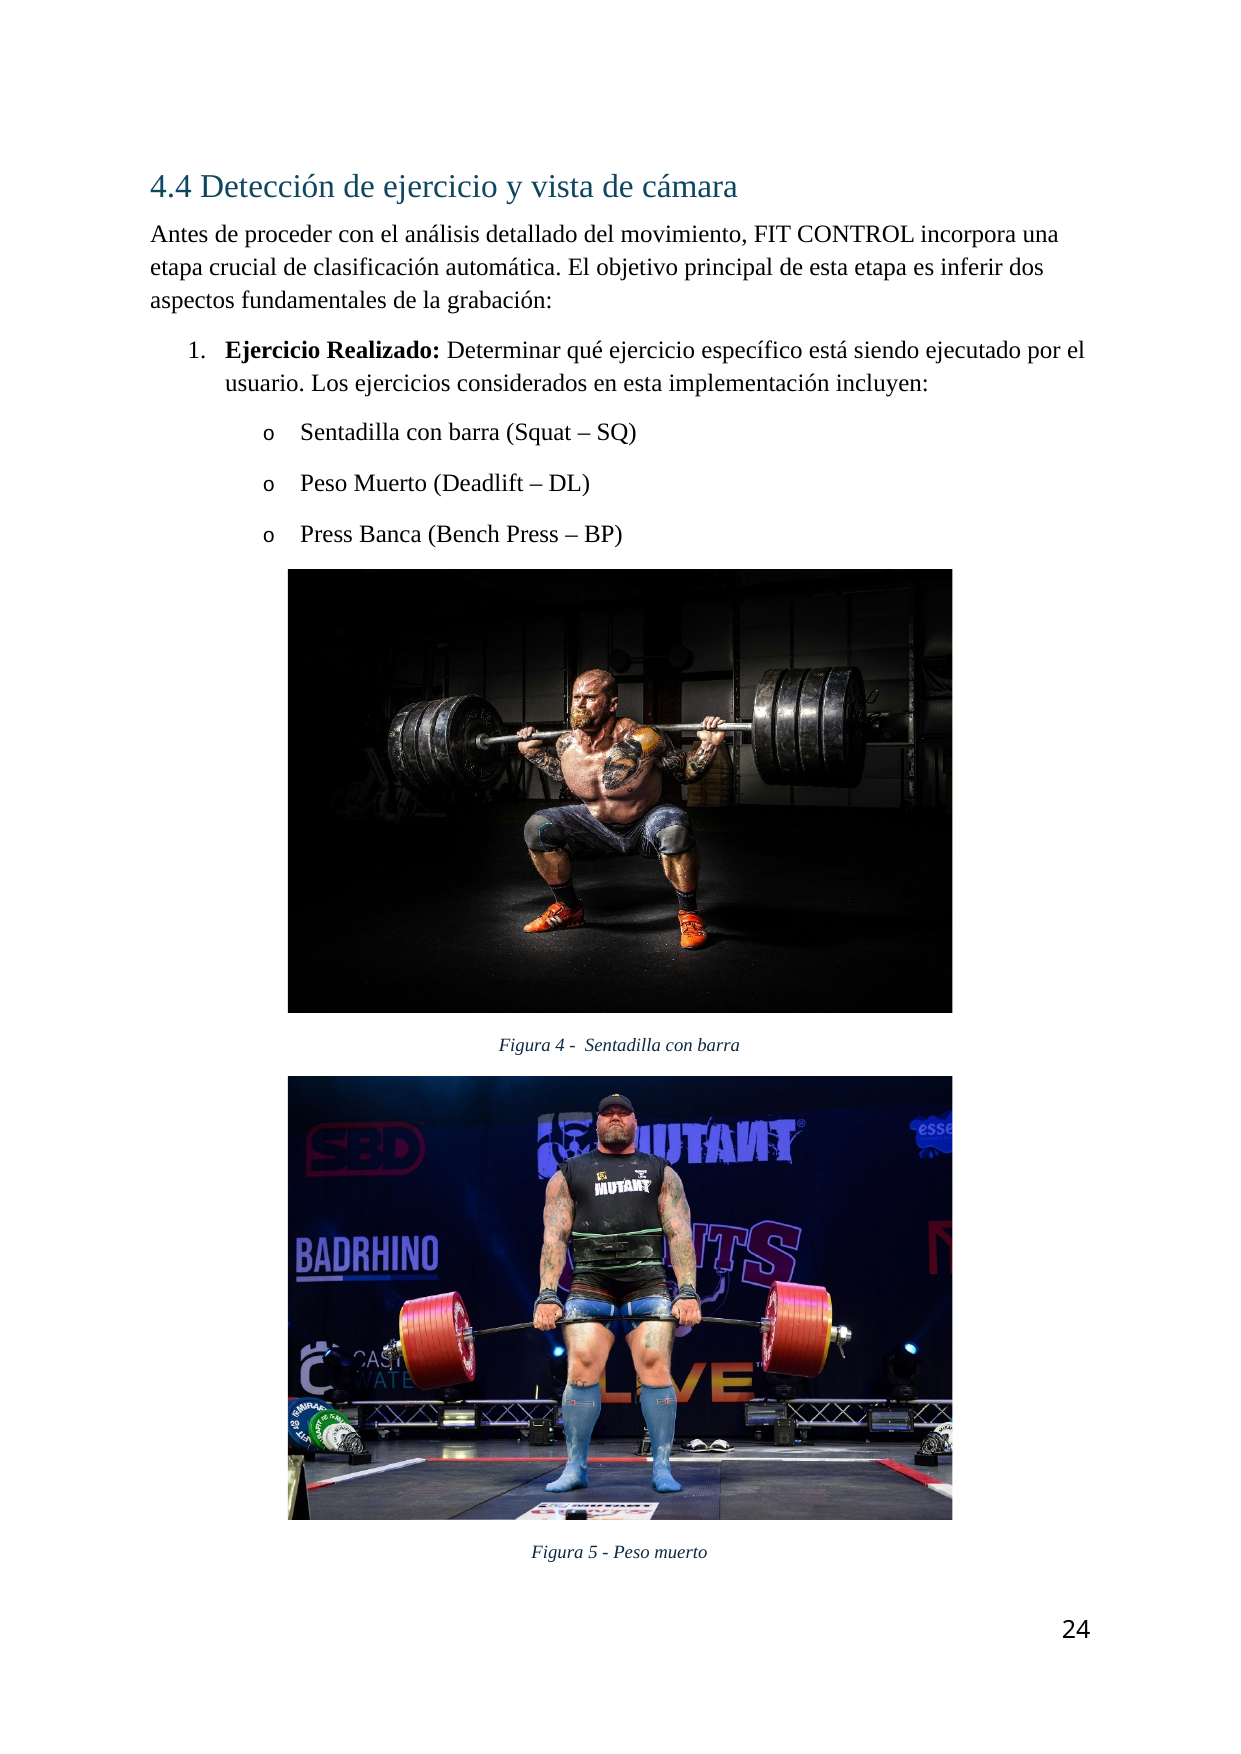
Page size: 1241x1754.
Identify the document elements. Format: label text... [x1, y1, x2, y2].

text Figura 4 - Sentadilla con barra [150, 1034, 1090, 1056]
picture [287, 1076, 953, 1520]
list Peso Muerto (Deadlift – DL) [262, 468, 1090, 498]
list Sentadilla con barra (Squat – SQ) [262, 417, 1090, 447]
list Ejercicio Realizado: Determinar qué ejercicio específico está siendo ejecutado por el usuario. Los ejercicios considerados en esta implementación incluyen: [187, 335, 1090, 397]
subtitle 4.4 Detección de ejercicio y vista de cámara [150, 167, 1090, 205]
text Antes de proceder con el análisis detallado del movimiento, FIT CONTROL incorpora una etapa crucial de clasificación automática. El objetivo principal de esta etapa es inferir dos aspectos fundamentales de la grabación: [150, 219, 1090, 314]
picture [287, 569, 953, 1013]
text Figura 5 - Peso muerto [150, 1541, 1090, 1563]
list Press Banca (Bench Press – BP) [262, 519, 1090, 548]
